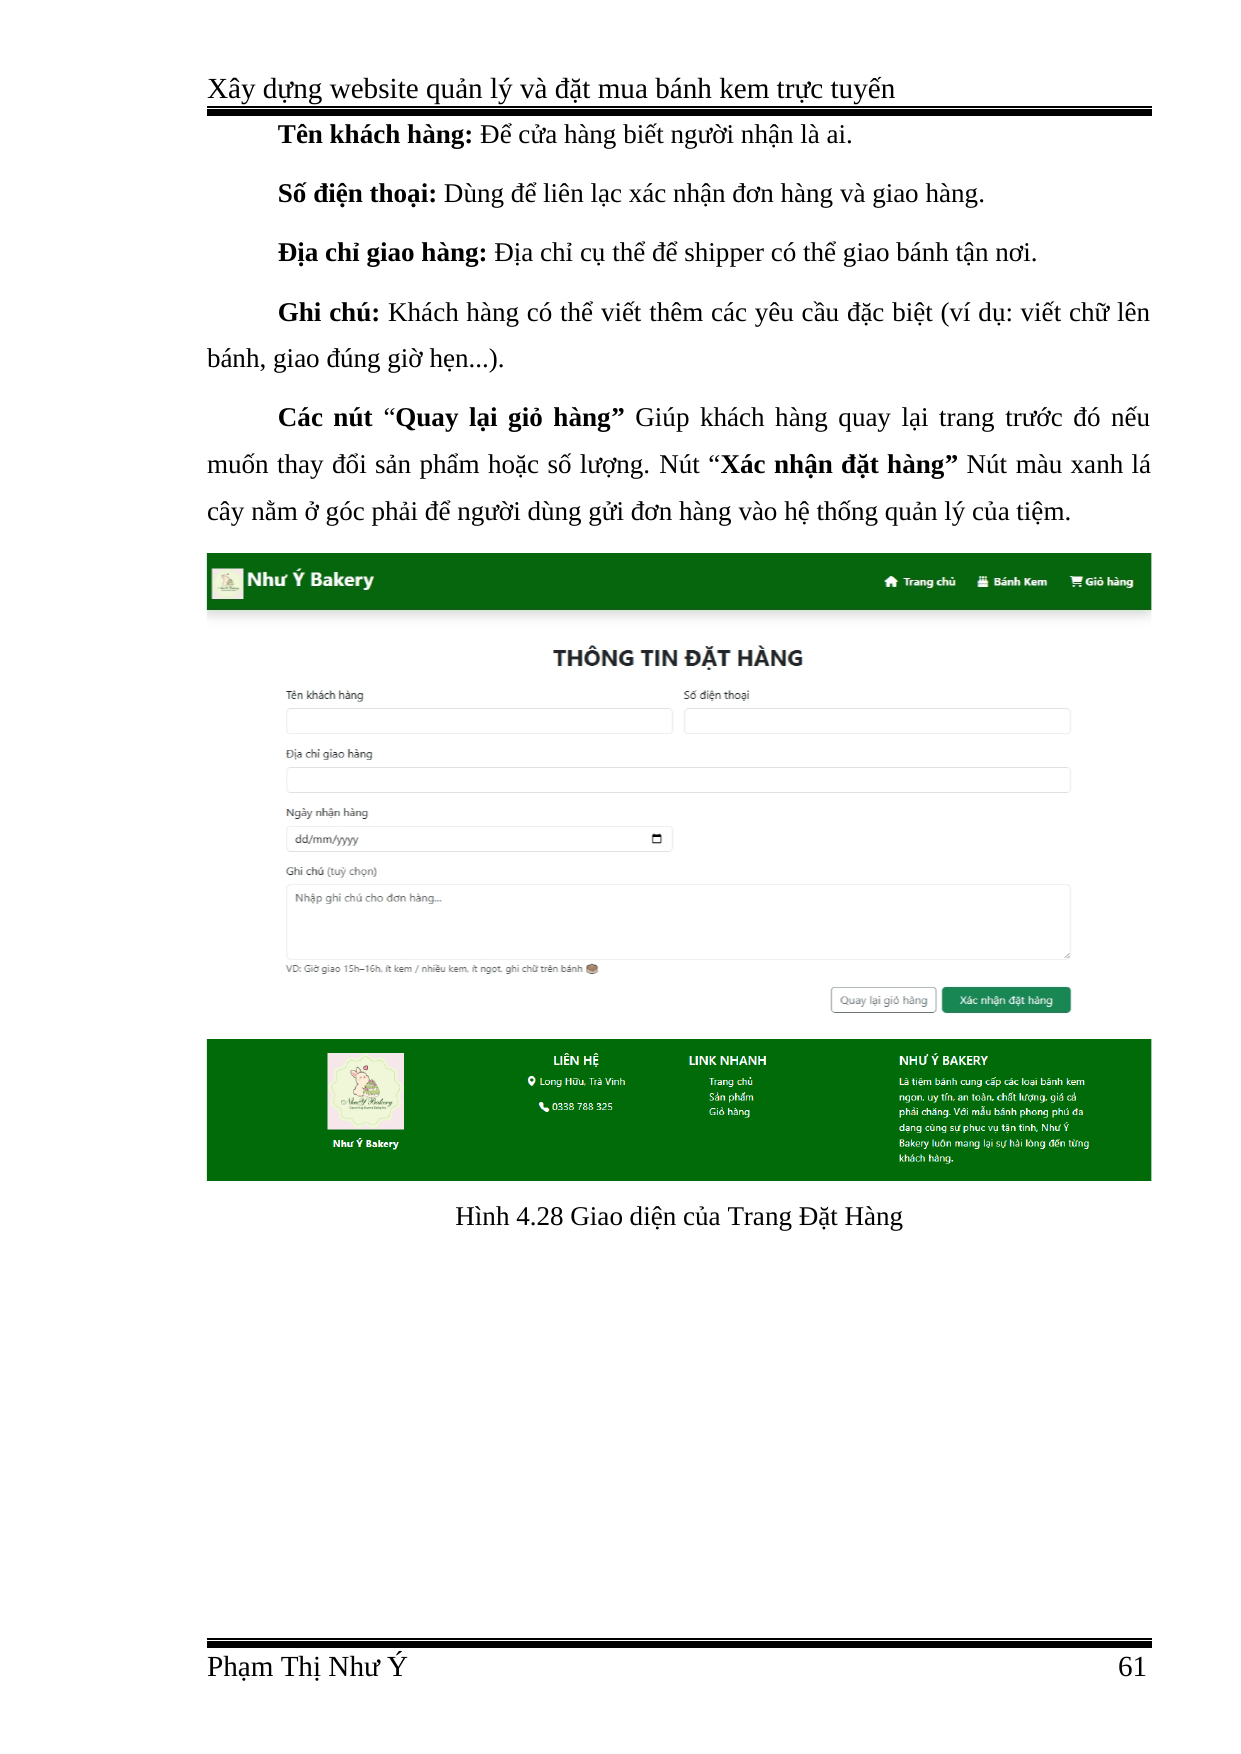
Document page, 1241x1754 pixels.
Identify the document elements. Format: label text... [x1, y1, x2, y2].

picture [206, 1039, 1152, 1181]
picture [206, 553, 1152, 1020]
text Ghi chú: Khách hàng có thể viết thêm các yêu cầu đặc biệt (ví dụ: viết chữ lên bánh, giao đúng giờ hẹn...). [207, 296, 1152, 373]
text Số điện thoại: Dùng để liên lạc xác nhận đơn hàng và giao hàng. [207, 177, 1152, 208]
text Các nút “Quay lại giỏ hàng” Giúp khách hàng quay lại trang trước đó nếu muốn thay đổi sản phẩm hoặc số lượng. Nút “Xác nhận đặt hàng” Nút màu xanh lá cây nằm ở góc phải để người dùng gửi đơn hàng vào hệ thống quản lý của tiệm. [207, 401, 1152, 526]
text Tên khách hàng: Để cửa hàng biết người nhận là ai. [207, 118, 1152, 149]
text Địa chỉ giao hàng: Địa chỉ cụ thể để shipper có thể giao bánh tận nơi. [207, 236, 1152, 268]
